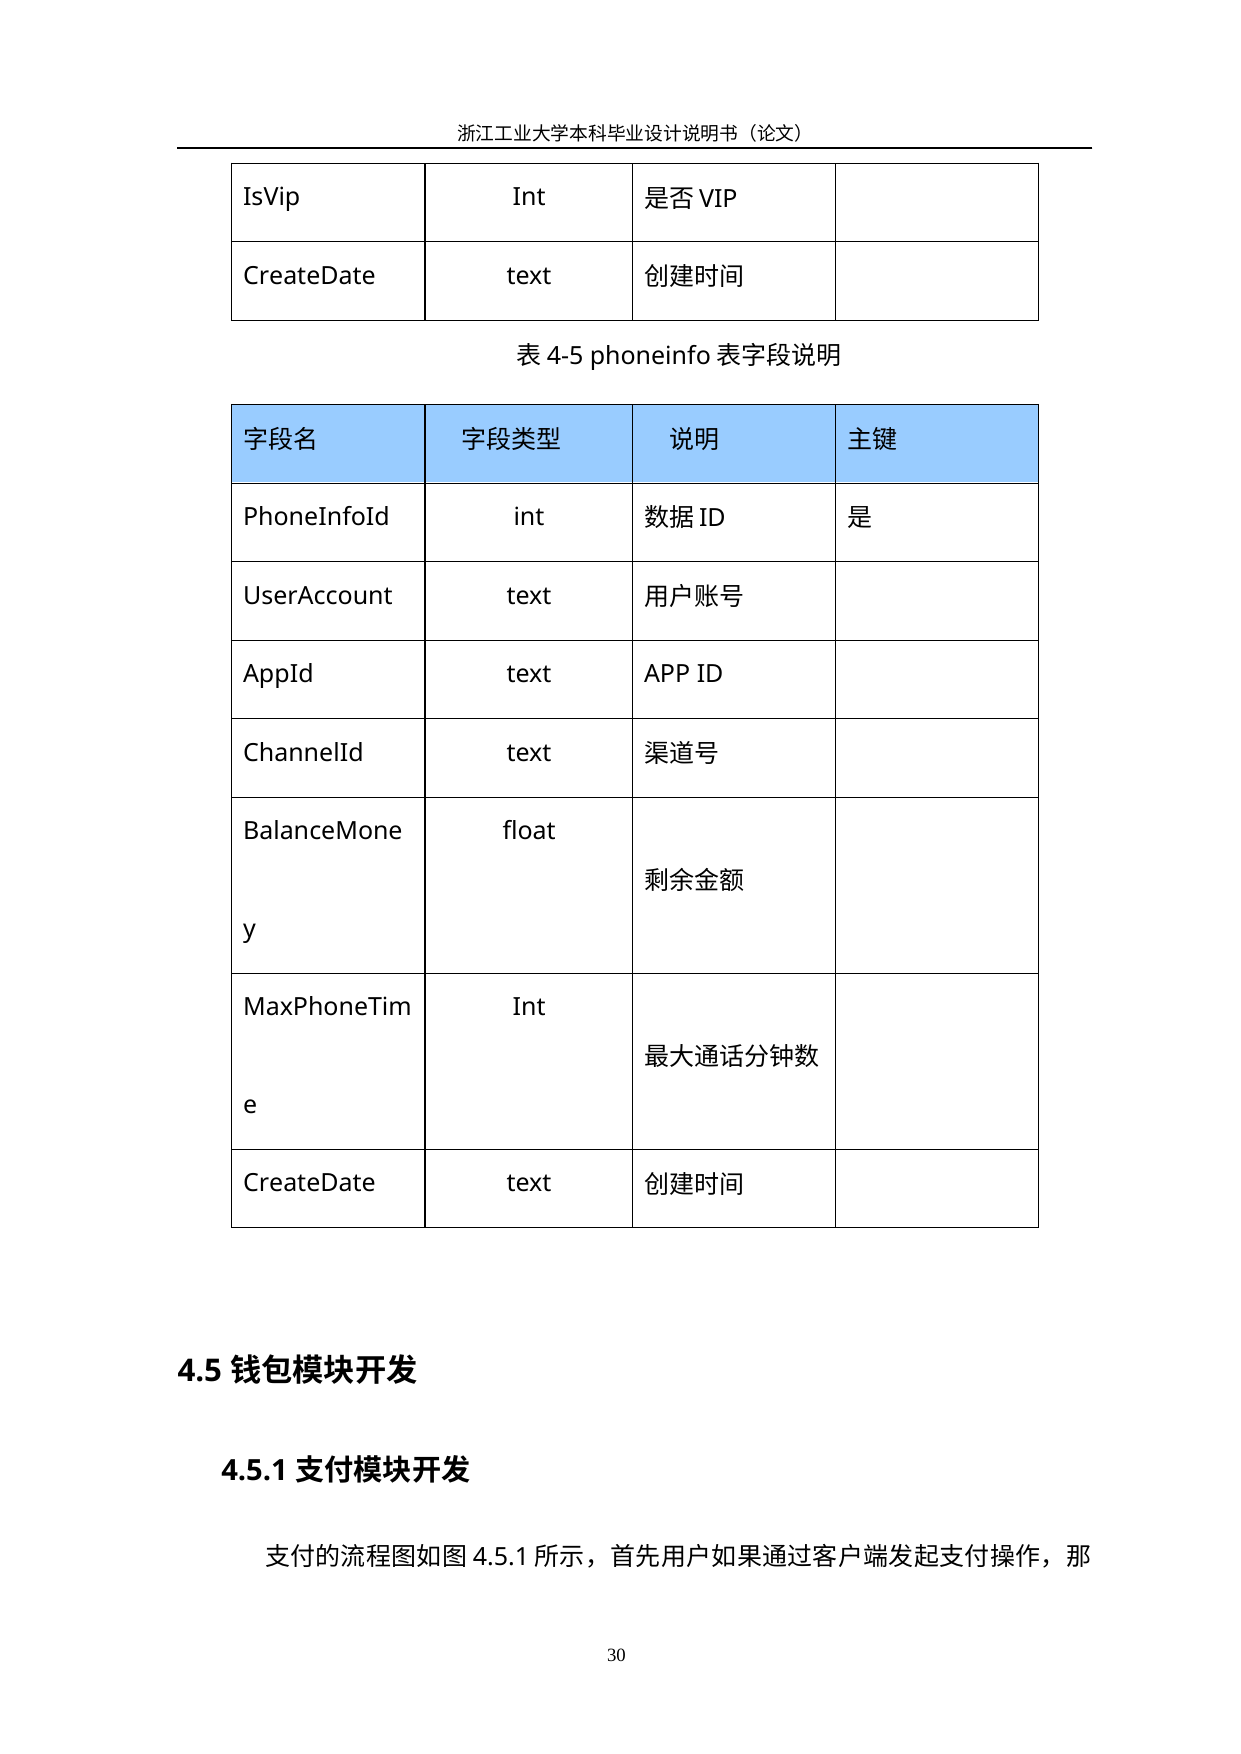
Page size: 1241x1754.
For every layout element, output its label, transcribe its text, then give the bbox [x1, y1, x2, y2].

table_cell Int [426, 164, 632, 241]
table_cell float [426, 798, 632, 973]
table_cell [836, 562, 1038, 639]
table_header 字段类型 [426, 405, 632, 482]
table_cell 创建时间 [633, 1150, 835, 1227]
table_cell MaxPhoneTime [232, 974, 424, 1149]
table_cell text [426, 719, 632, 797]
table_header 字段名 [232, 405, 424, 482]
table_cell CreateDate [232, 1150, 424, 1227]
table_cell 是否VIP [633, 164, 835, 241]
table_cell 数据ID [633, 484, 835, 561]
table_header 说明 [633, 405, 835, 482]
table_cell IsVip [232, 164, 424, 241]
table_cell APP ID [633, 641, 835, 718]
table_cell 渠道号 [633, 719, 835, 797]
table_cell text [426, 562, 632, 639]
table_cell [836, 719, 1038, 797]
table_header 主键 [836, 405, 1038, 482]
table_cell 剩余金额 [633, 798, 835, 973]
table_cell 创建时间 [633, 242, 835, 320]
list 4.5 钱包模块开发 [177, 1335, 1092, 1400]
table_cell text [426, 242, 632, 320]
table_cell [836, 164, 1038, 241]
table_cell [836, 1150, 1038, 1227]
table_cell [836, 798, 1038, 973]
table_cell 用户账号 [633, 562, 835, 639]
table_cell ChannelId [232, 719, 424, 797]
table_cell BalanceMoney [232, 798, 424, 973]
table_cell 最大通话分钟数 [633, 974, 835, 1149]
table_cell PhoneInfoId [232, 484, 424, 561]
table_cell [836, 641, 1038, 718]
table_cell int [426, 484, 632, 561]
table_cell [836, 974, 1038, 1149]
table_cell 是 [836, 484, 1038, 561]
table_cell CreateDate [232, 242, 424, 320]
list 4.5.1 支付模块开发 [177, 1435, 1092, 1500]
table_cell UserAccount [232, 562, 424, 639]
table_cell Int [426, 974, 632, 1149]
table_cell [836, 242, 1038, 320]
table_cell text [426, 1150, 632, 1227]
table_cell AppId [232, 641, 424, 718]
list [221, 1522, 1092, 1587]
table_cell text [426, 641, 632, 718]
